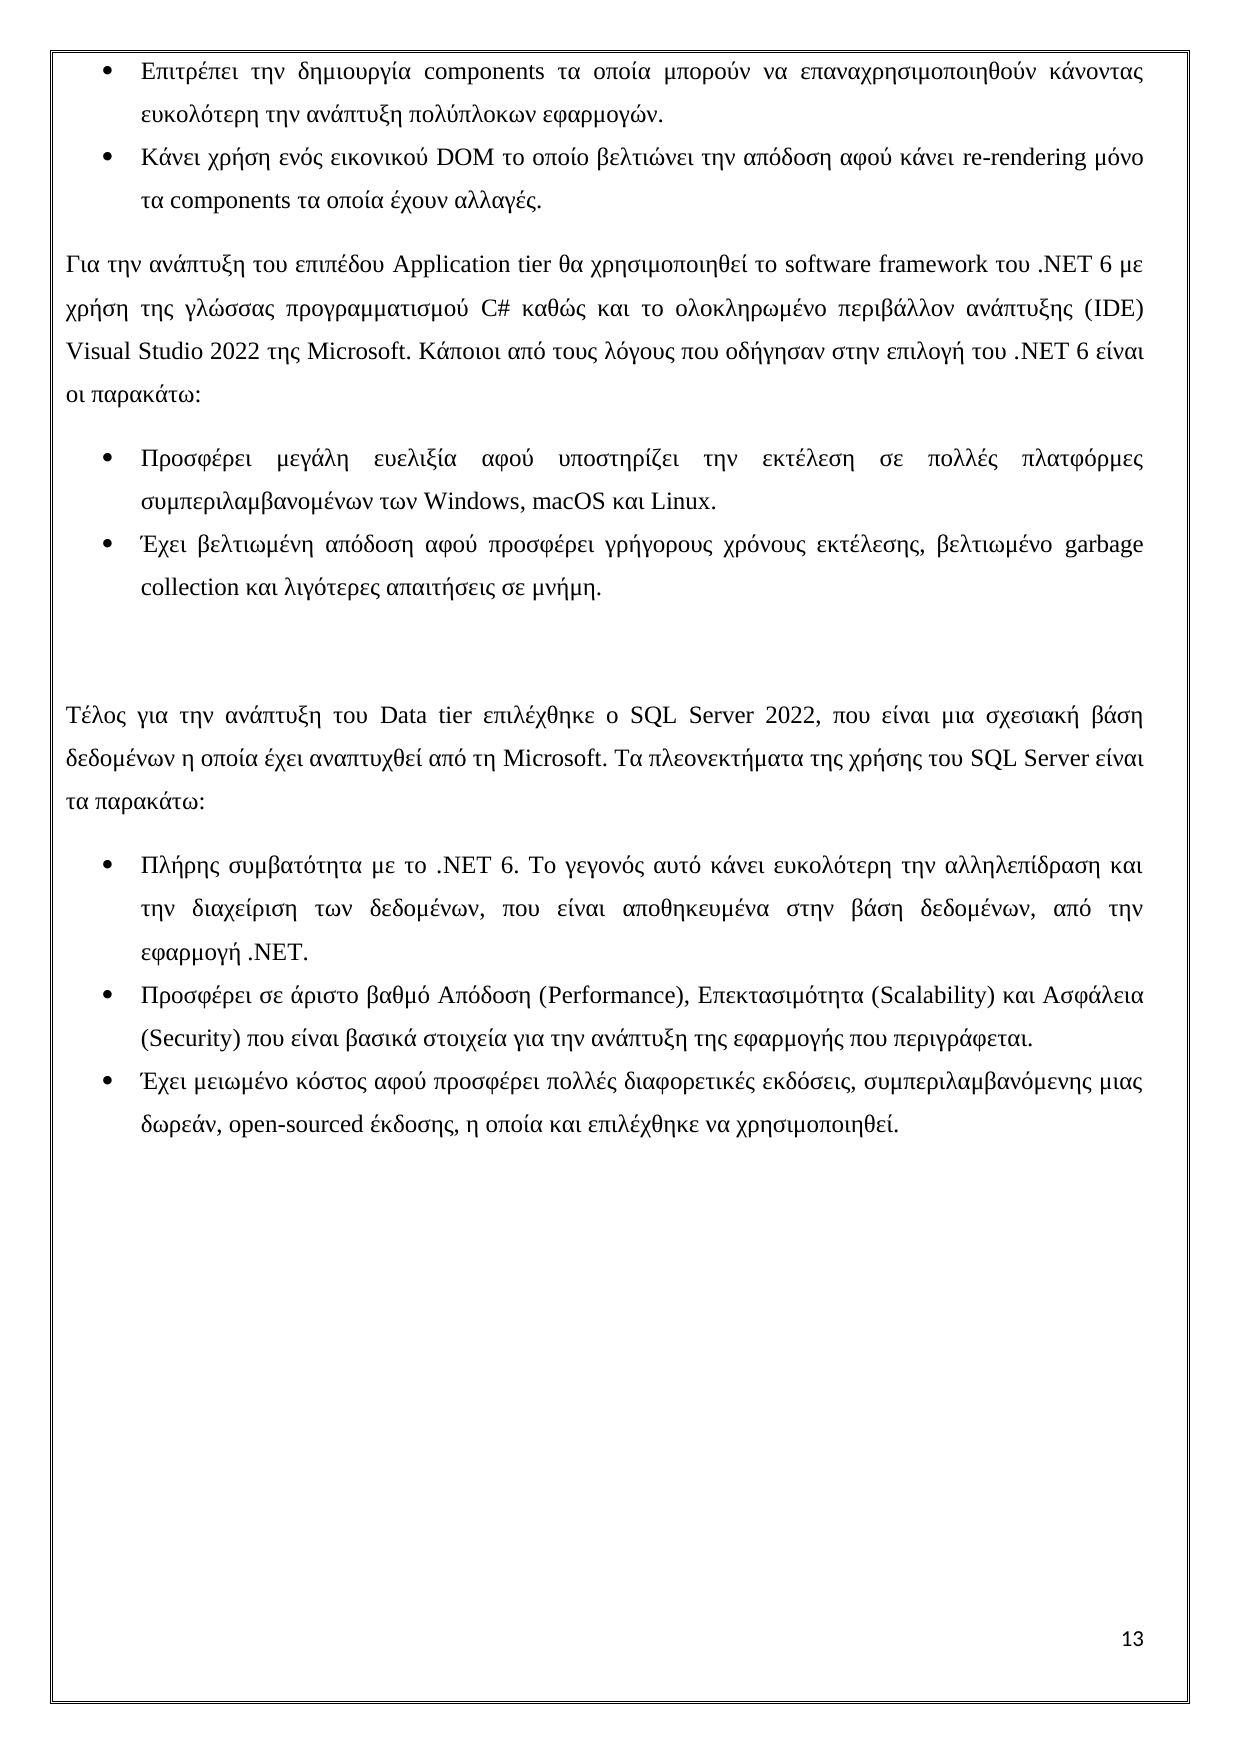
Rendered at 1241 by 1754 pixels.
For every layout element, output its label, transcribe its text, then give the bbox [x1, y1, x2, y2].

list Κάνει χρήση ενός εικονικού DOM το οποίο βελτιώνει την απόδοση αφού κάνει re-rendering μόνο τα components τα οποία έχουν αλλαγές. [103, 142, 1144, 214]
list Προσφέρει μεγάλη ευελιξία αφού υποστηρίζει την εκτέλεση σε πολλές πλατφόρμες συμπεριλαμβανομένων των Windows, macOS και Linux. [103, 443, 1144, 515]
text Για την ανάπτυξη του επιπέδου Application tier θα χρησιμοποιηθεί το software framework του .ΝΕΤ 6 με χρήση της γλώσσας προγραμματισμού C# καθώς και το ολοκληρωμένο περιβάλλον ανάπτυξης (IDE) Visual Studio 2022 της Microsoft. Κάποιοι από τους λόγους που οδήγησαν στην επιλογή του .NET 6 είναι οι παρακάτω: [66, 249, 1144, 408]
list Έχει μειωμένο κόστος αφού προσφέρει πολλές διαφορετικές εκδόσεις, συμπεριλαμβανόμενης μιας δωρεάν, open-sourced έκδοσης, η οποία και επιλέχθηκε να χρησιμοποιηθεί. [103, 1066, 1144, 1138]
list Έχει βελτιωμένη απόδοση αφού προσφέρει γρήγορους χρόνους εκτέλεσης, βελτιωμένο garbage collection και λιγότερες απαιτήσεις σε μνήμη. [103, 529, 1144, 601]
list Επιτρέπει την δημιουργία components τα οποία μπορούν να επαναχρησιμοποιηθούν κάνοντας ευκολότερη την ανάπτυξη πολύπλοκων εφαρμογών. [103, 56, 1144, 128]
list Πλήρης συμβατότητα με το .NET 6. Το γεγονός αυτό κάνει ευκολότερη την αλληλεπίδραση και την διαχείριση των δεδομένων, που είναι αποθηκευμένα στην βάση δεδομένων, από την εφαρμογή .NET. [103, 850, 1144, 965]
text Τέλος για την ανάπτυξη του Data tier επιλέχθηκε ο SQL Server 2022, που είναι μια σχεσιακή βάση δεδομένων η οποία έχει αναπτυχθεί από τη Microsoft. Τα πλεονεκτήματα της χρήσης του SQL Server είναι τα παρακάτω: [66, 700, 1144, 815]
list Προσφέρει σε άριστο βαθμό Απόδοση (Performance), Επεκτασιμότητα (Scalability) και Ασφάλεια (Security) που είναι βασικά στοιχεία για την ανάπτυξη της εφαρμογής που περιγράφεται. [103, 980, 1144, 1052]
